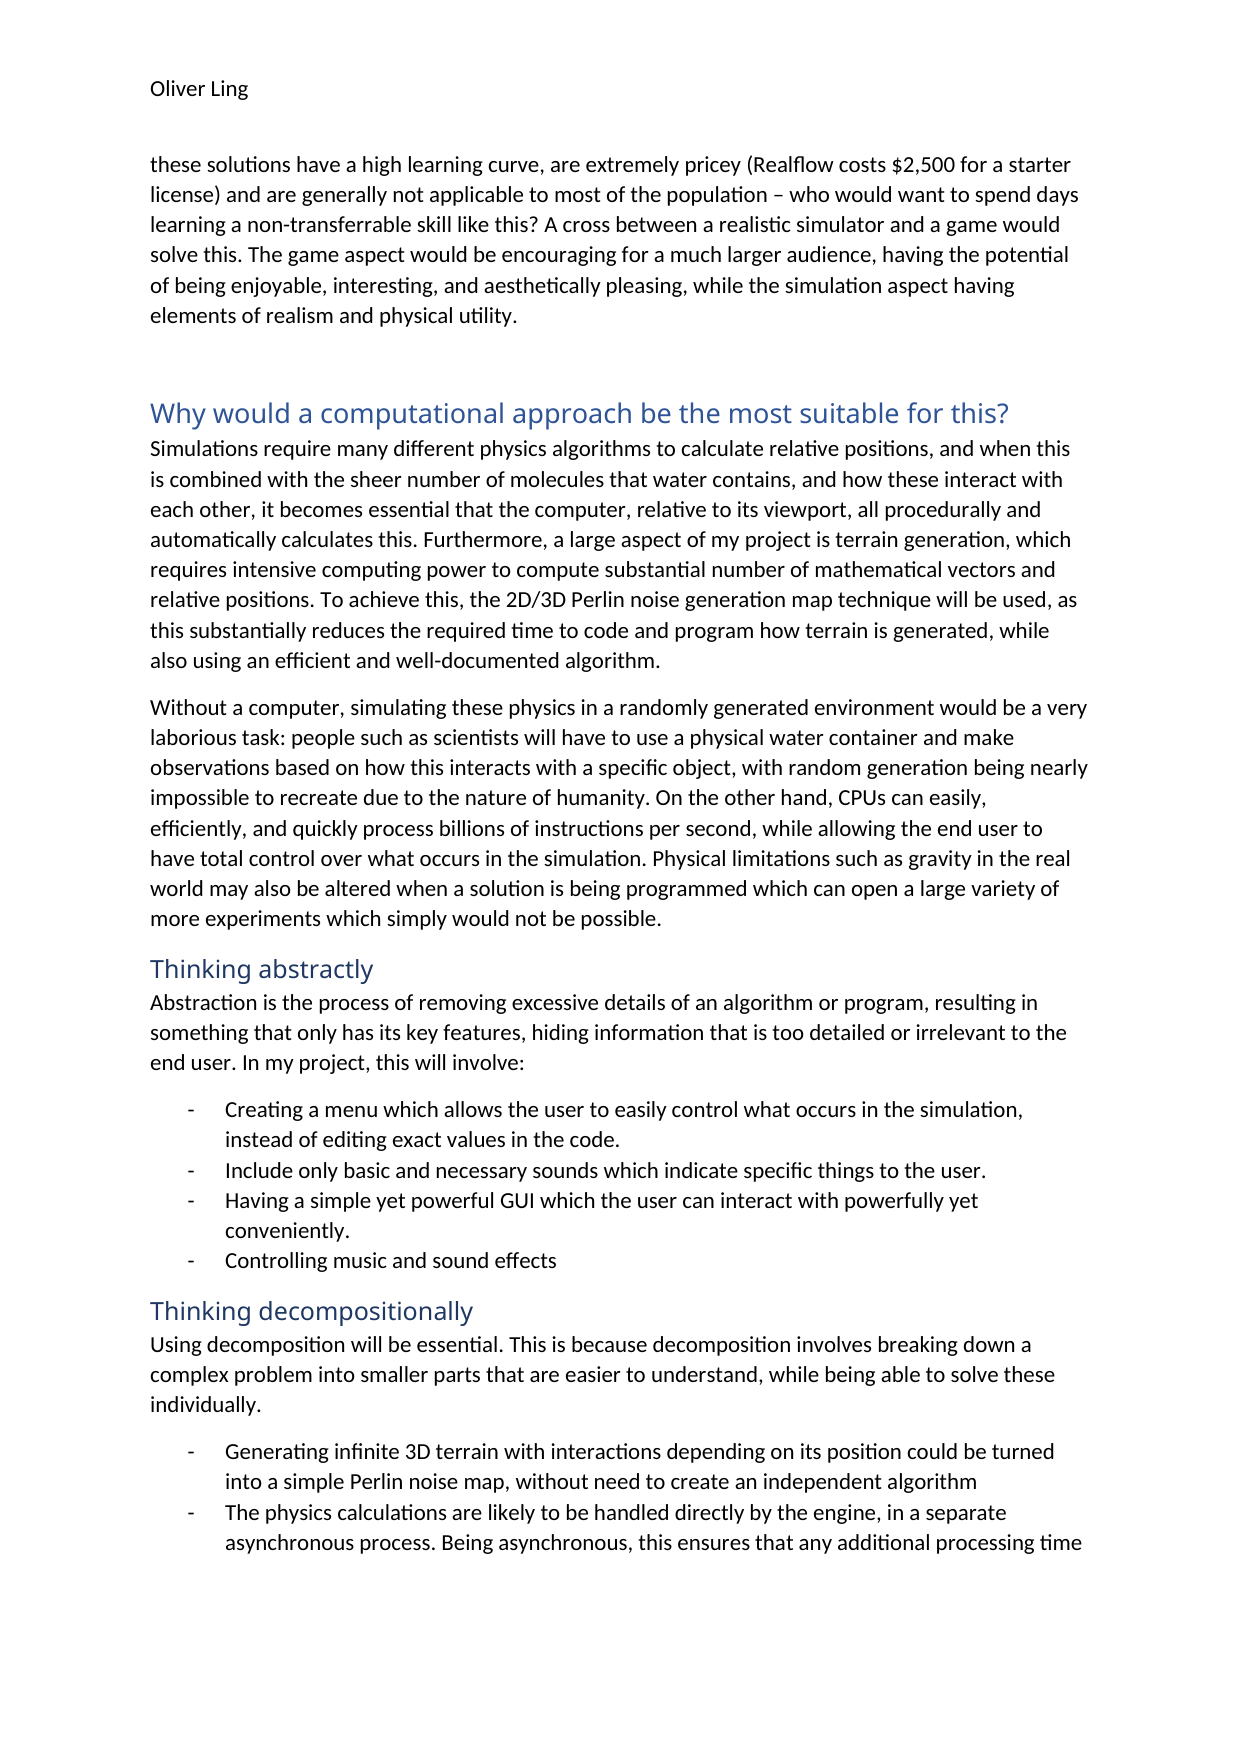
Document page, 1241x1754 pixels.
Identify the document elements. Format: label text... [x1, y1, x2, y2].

text Without a computer, simulating these physics in a randomly generated environment would be a very laborious task: people such as scientists will have to use a physical water container and make observations based on how this interacts with a specific object, with random generation being nearly impossible to recreate due to the nature of humanity. On the other hand, CPUs can easily, efficiently, and quickly process billions of instructions per second, while allowing the end user to have total control over what occurs in the simulation. Physical limitations such as gravity in the real world may also be altered when a solution is being programmed which can open a large variety of more experiments which simply would not be possible. [150, 693, 1090, 932]
list Having a simple yet powerful GUI which the user can interact with powerfully yet conveniently. [187, 1186, 1090, 1244]
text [150, 150, 1090, 329]
list Controlling music and sound effects [187, 1246, 1090, 1274]
text Simulations require many different physics algorithms to calculate relative positions, and when this is combined with the sheer number of molecules that water contains, and how these interact with each other, it becomes essential that the computer, relative to its viewport, all procedurally and automatically calculates this. Furthermore, a large aspect of my project is terrain generation, which requires intensive computing power to compute substantial number of mathematical vectors and relative positions. To achieve this, the 2D/3D Perlin noise generation map technique will be used, as this substantially reduces the required time to code and program how terrain is generated, while also using an efficient and well-documented algorithm. [150, 434, 1090, 674]
subtitle Thinking decompositionally [150, 1293, 1090, 1327]
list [187, 1498, 1090, 1556]
list Creating a menu which allows the user to easily control what occurs in the simulation, instead of editing exact values in the code. [187, 1095, 1090, 1153]
list Include only basic and necessary sounds which indicate specific things to the user. [187, 1156, 1090, 1184]
subtitle Why would a computational approach be the most suitable for this? [150, 395, 1090, 432]
text Abstraction is the process of removing excessive details of an algorithm or program, resulting in something that only has its key features, hiding information that is too detailed or irrelevant to the end user. In my project, this will involve: [150, 988, 1090, 1076]
subtitle Thinking abstractly [150, 951, 1090, 985]
list Generating infinite 3D terrain with interactions depending on its position could be turned into a simple Perlin noise map, without need to create an independent algorithm [187, 1437, 1090, 1496]
text Using decomposition will be essential. This is because decomposition involves breaking down a complex problem into smaller parts that are easier to understand, while being able to solve these individually. [150, 1330, 1090, 1418]
